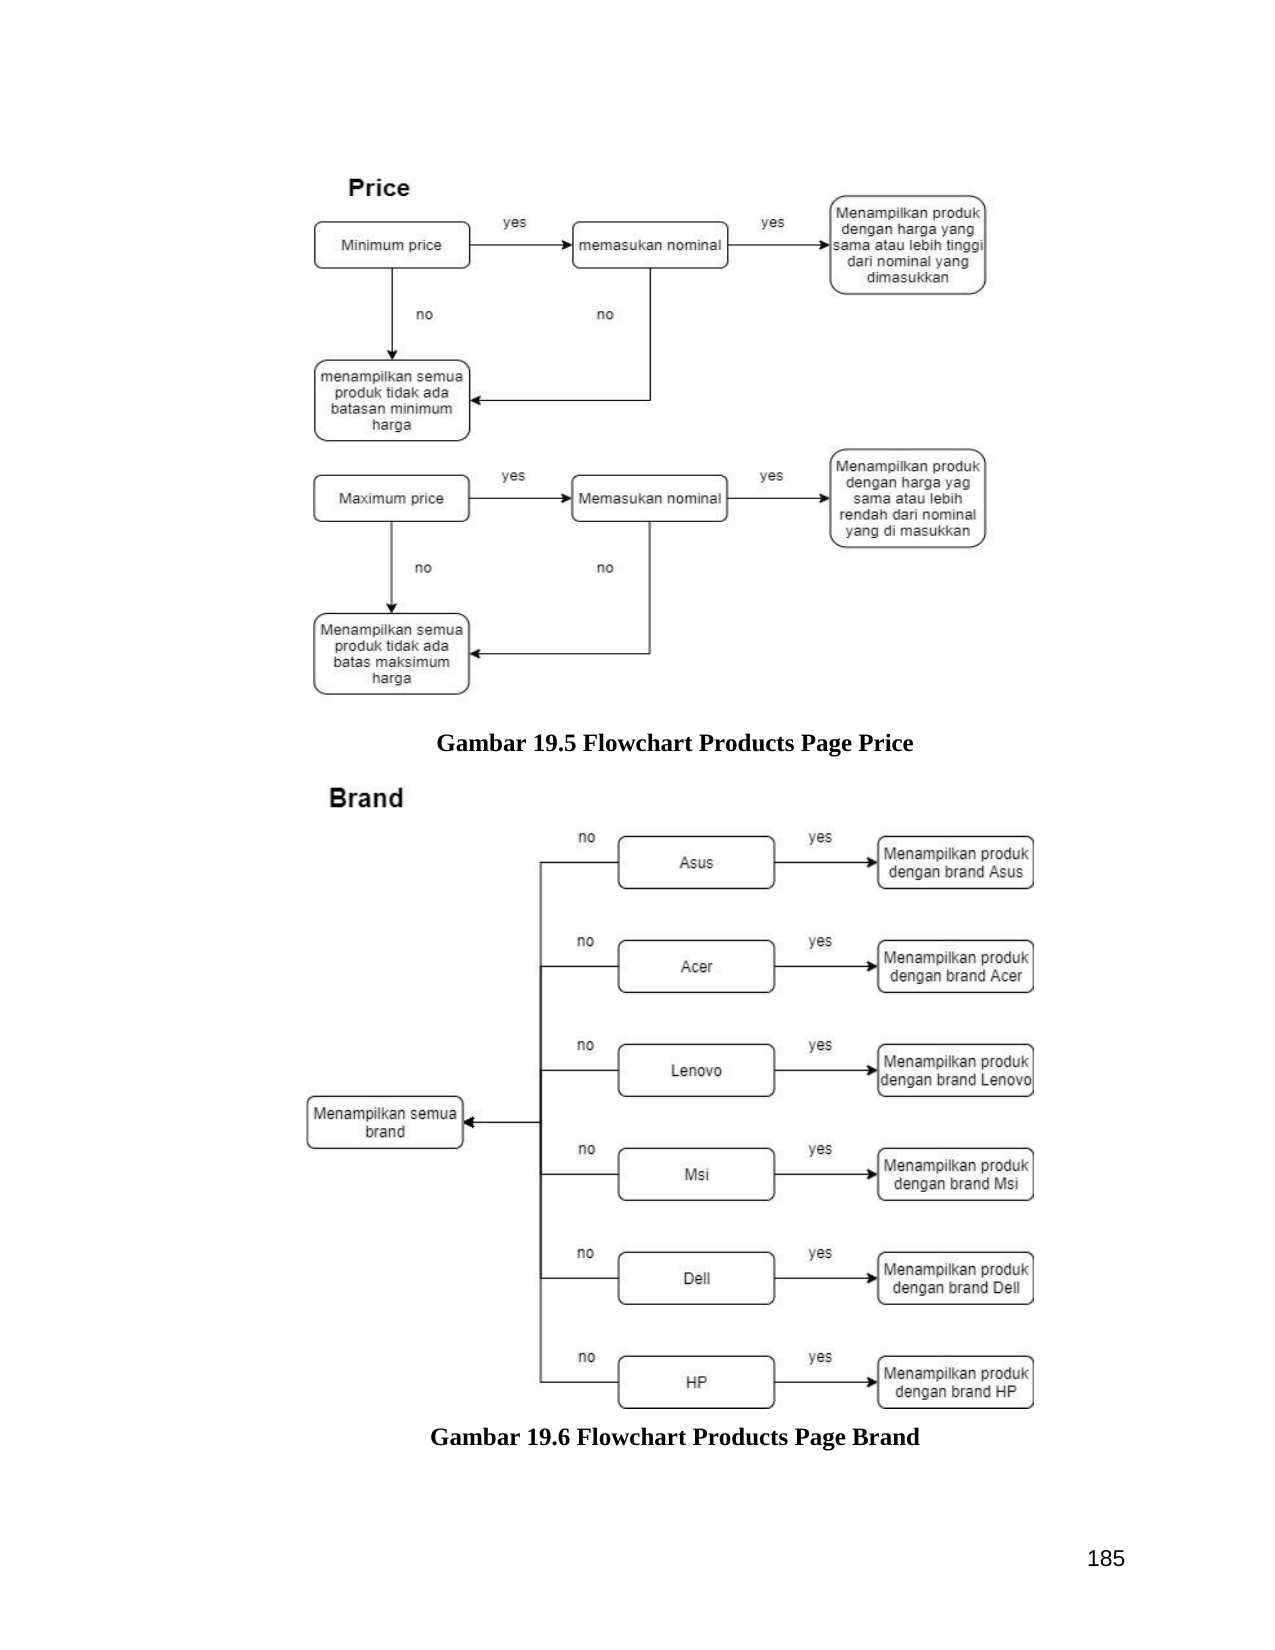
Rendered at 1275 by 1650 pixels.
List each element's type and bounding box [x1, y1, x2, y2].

picture [306, 771, 1034, 1409]
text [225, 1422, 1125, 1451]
picture [313, 150, 1037, 716]
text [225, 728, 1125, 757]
